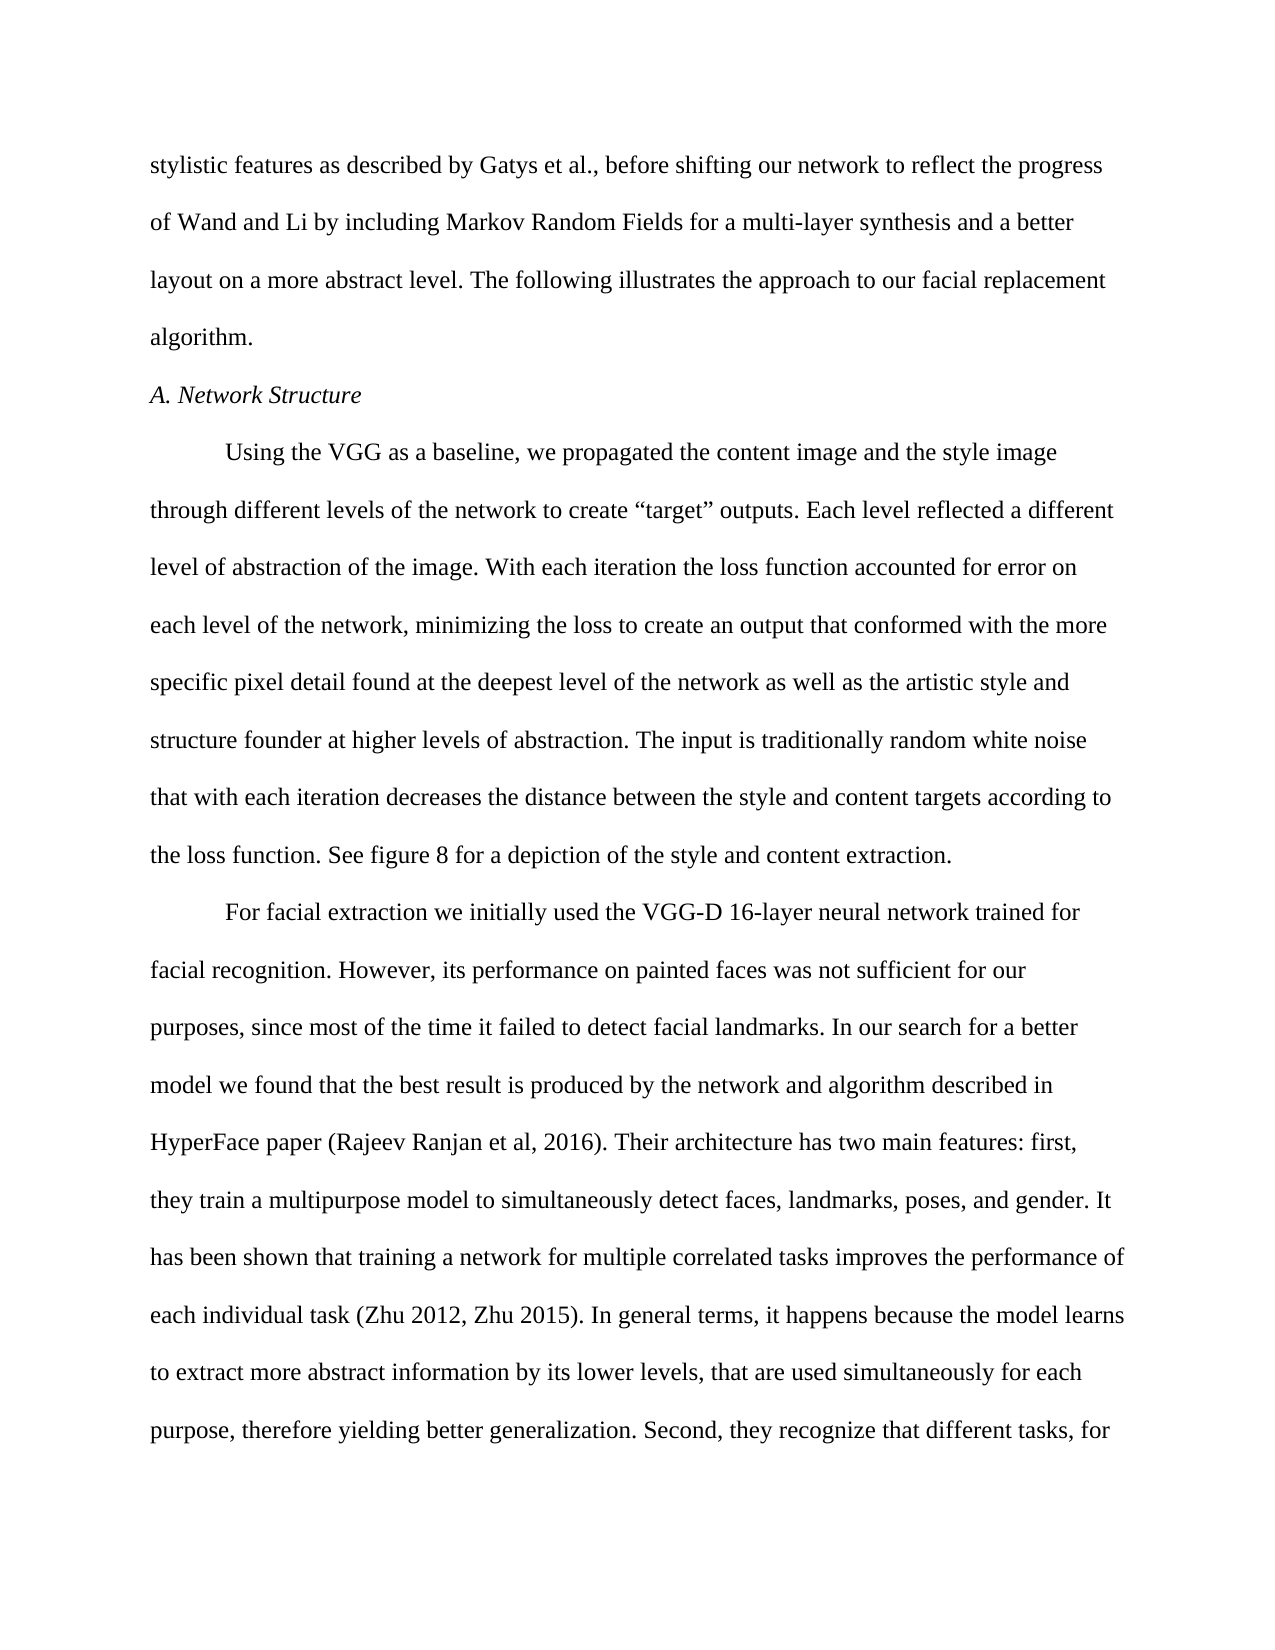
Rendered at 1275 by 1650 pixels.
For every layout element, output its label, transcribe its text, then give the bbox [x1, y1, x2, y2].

text A. Network Structure [150, 380, 1125, 409]
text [150, 897, 1125, 1444]
text Using the VGG as a baseline, we propagated the content image and the style image through different levels of the network to create “target” outputs. Each level reflected a different level of abstraction of the image. With each iteration the loss function accounted for error on each level of the network, minimizing the loss to create an output that conformed with the more specific pixel detail found at the deepest level of the network as well as the artistic style and structure founder at higher levels of abstraction. The input is traditionally random white noise that with each iteration decreases the distance between the style and content targets according to the loss function. See figure 8 for a depiction of the style and content extraction. [150, 437, 1125, 869]
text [150, 150, 1125, 351]
